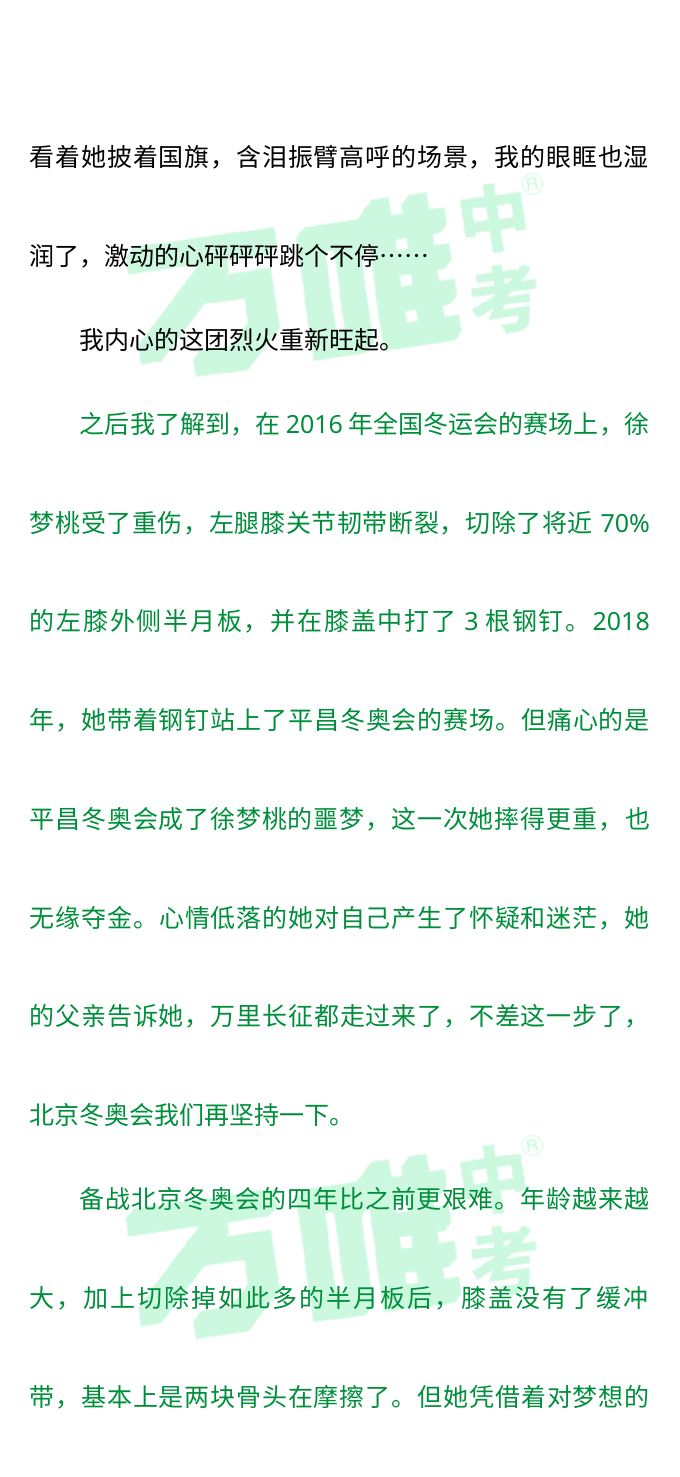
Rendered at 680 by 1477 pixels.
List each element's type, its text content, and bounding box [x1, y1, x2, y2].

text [29, 123, 650, 287]
text 之后我了解到，在2016年全国冬运会的赛场上，徐梦桃受了重伤，左腿膝关节韧带断裂，切除了将近70%的左膝外侧半月板，并在膝盖中打了3根钢钉。2018年，她带着钢钉站上了平昌冬奥会的赛场。但痛心的是平昌冬奥会成了徐梦桃的噩梦，这一次她摔得更重，也无缘夺金。心情低落的她对自己产生了怀疑和迷茫，她的父亲告诉她，万里长征都走过来了，不差这一步了，北京冬奥会我们再坚持一下。 [29, 389, 650, 1147]
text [29, 1165, 650, 1428]
text 我内心的这团烈火重新旺起。 [29, 306, 650, 371]
